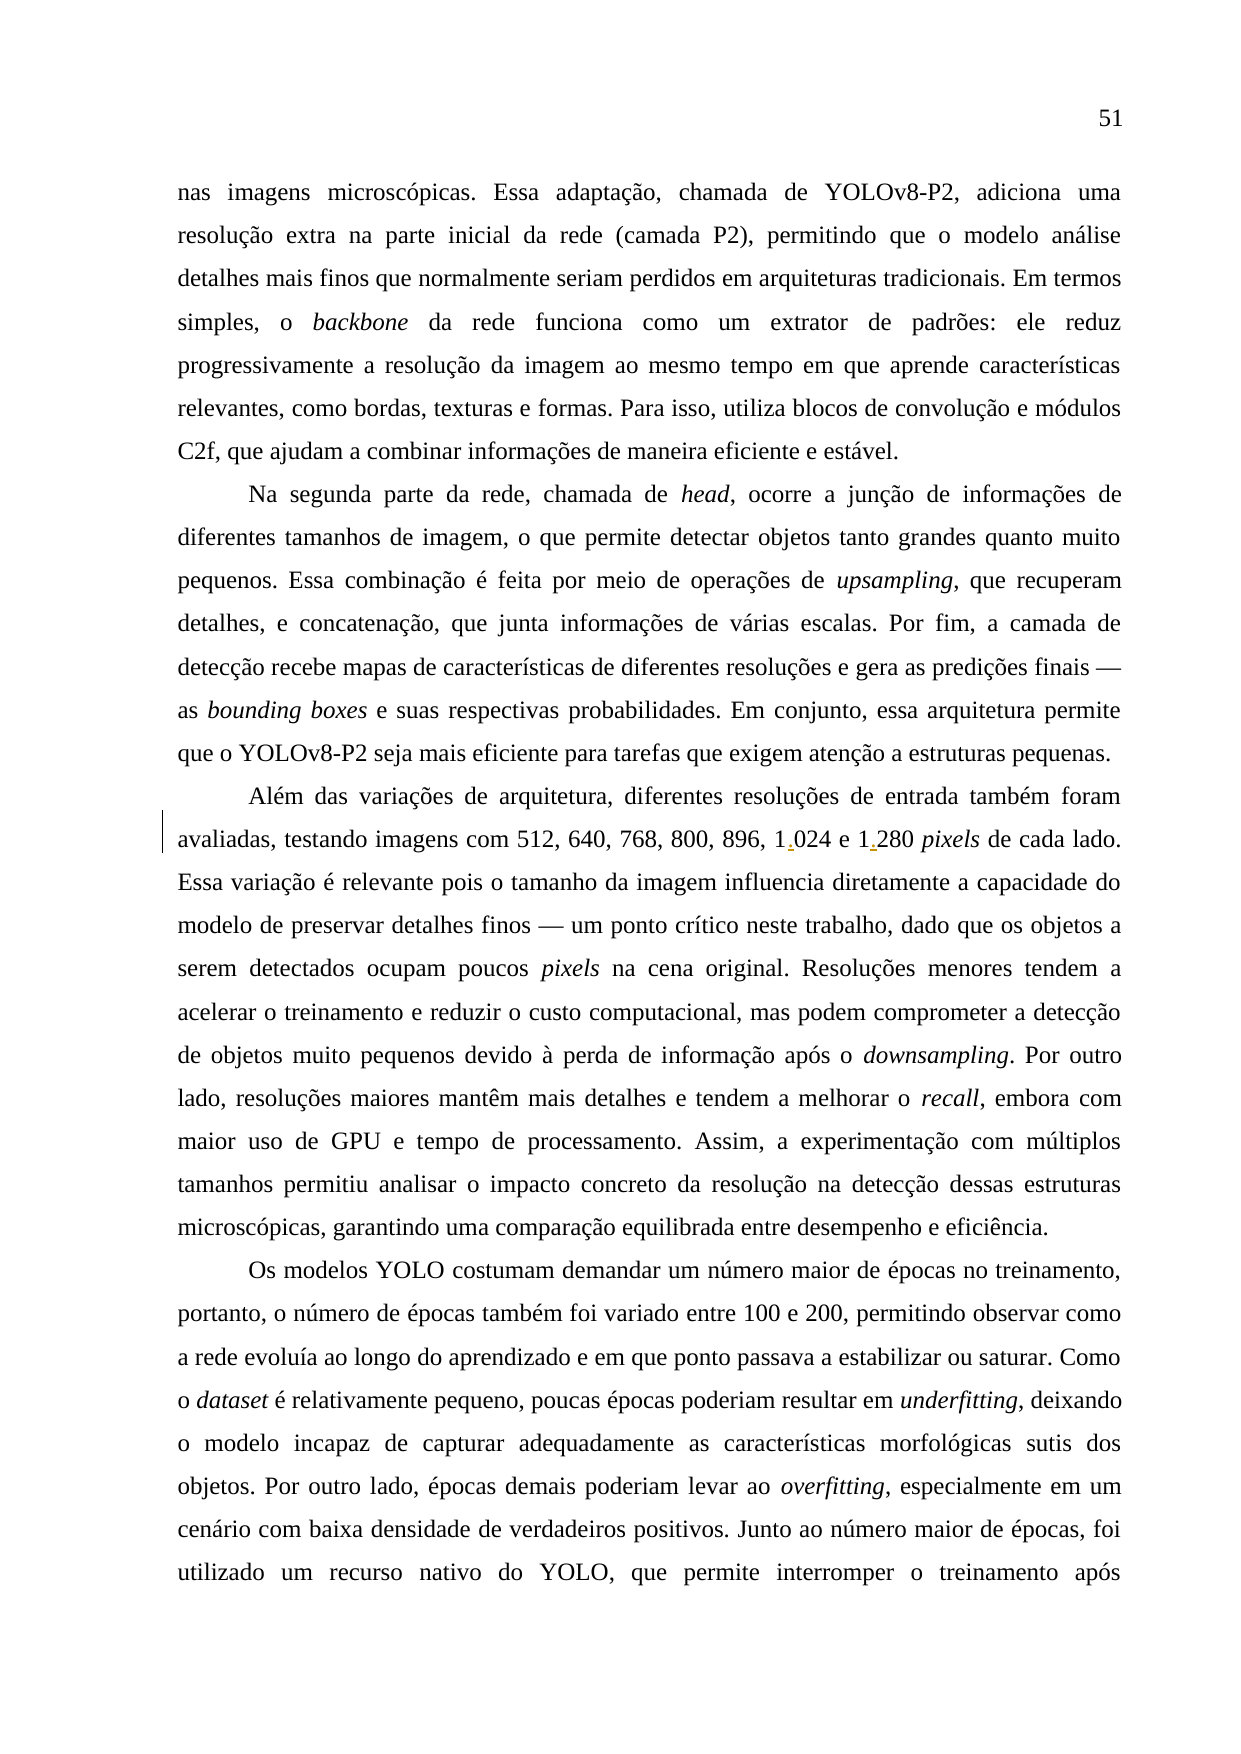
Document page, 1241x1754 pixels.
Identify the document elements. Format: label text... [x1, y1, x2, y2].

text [177, 177, 1122, 465]
text Na segunda parte da rede, chamada de head, ocorre a junção de informações de diferentes tamanhos de imagem, o que permite detectar objetos tanto grandes quanto muito pequenos. Essa combinação é feita por meio de operações de upsampling, que recuperam detalhes, e concatenação, que junta informações de várias escalas. Por fim, a camada de detecção recebe mapas de características de diferentes resoluções e gera as predições finais — as bounding boxes e suas respectivas probabilidades. Em conjunto, essa arquitetura permite que o YOLOv8-P2 seja mais eficiente para tarefas que exigem atenção a estruturas pequenas. [177, 479, 1122, 767]
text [177, 1255, 1122, 1586]
text Além das variações de arquitetura, diferentes resoluções de entrada também foram avaliadas, testando imagens com 512, 640, 768, 800, 896, 1024 e 1280 pixels de cada lado. Essa variação é relevante pois o tamanho da imagem influencia diretamente a capacidade do modelo de preservar detalhes finos — um ponto crítico neste trabalho, dado que os objetos a serem detectados ocupam poucos pixels na cena original. Resoluções menores tendem a acelerar o treinamento e reduzir o custo computacional, mas podem comprometer a detecção de objetos muito pequenos devido à perda de informação após o downsampling. Por outro lado, resoluções maiores mantêm mais detalhes e tendem a melhorar o recall, embora com maior uso de GPU e tempo de processamento. Assim, a experimentação com múltiplos tamanhos permitiu analisar o impacto concreto da resolução na detecção dessas estruturas microscópicas, garantindo uma comparação equilibrada entre desempenho e eficiência. [177, 781, 1122, 1241]
